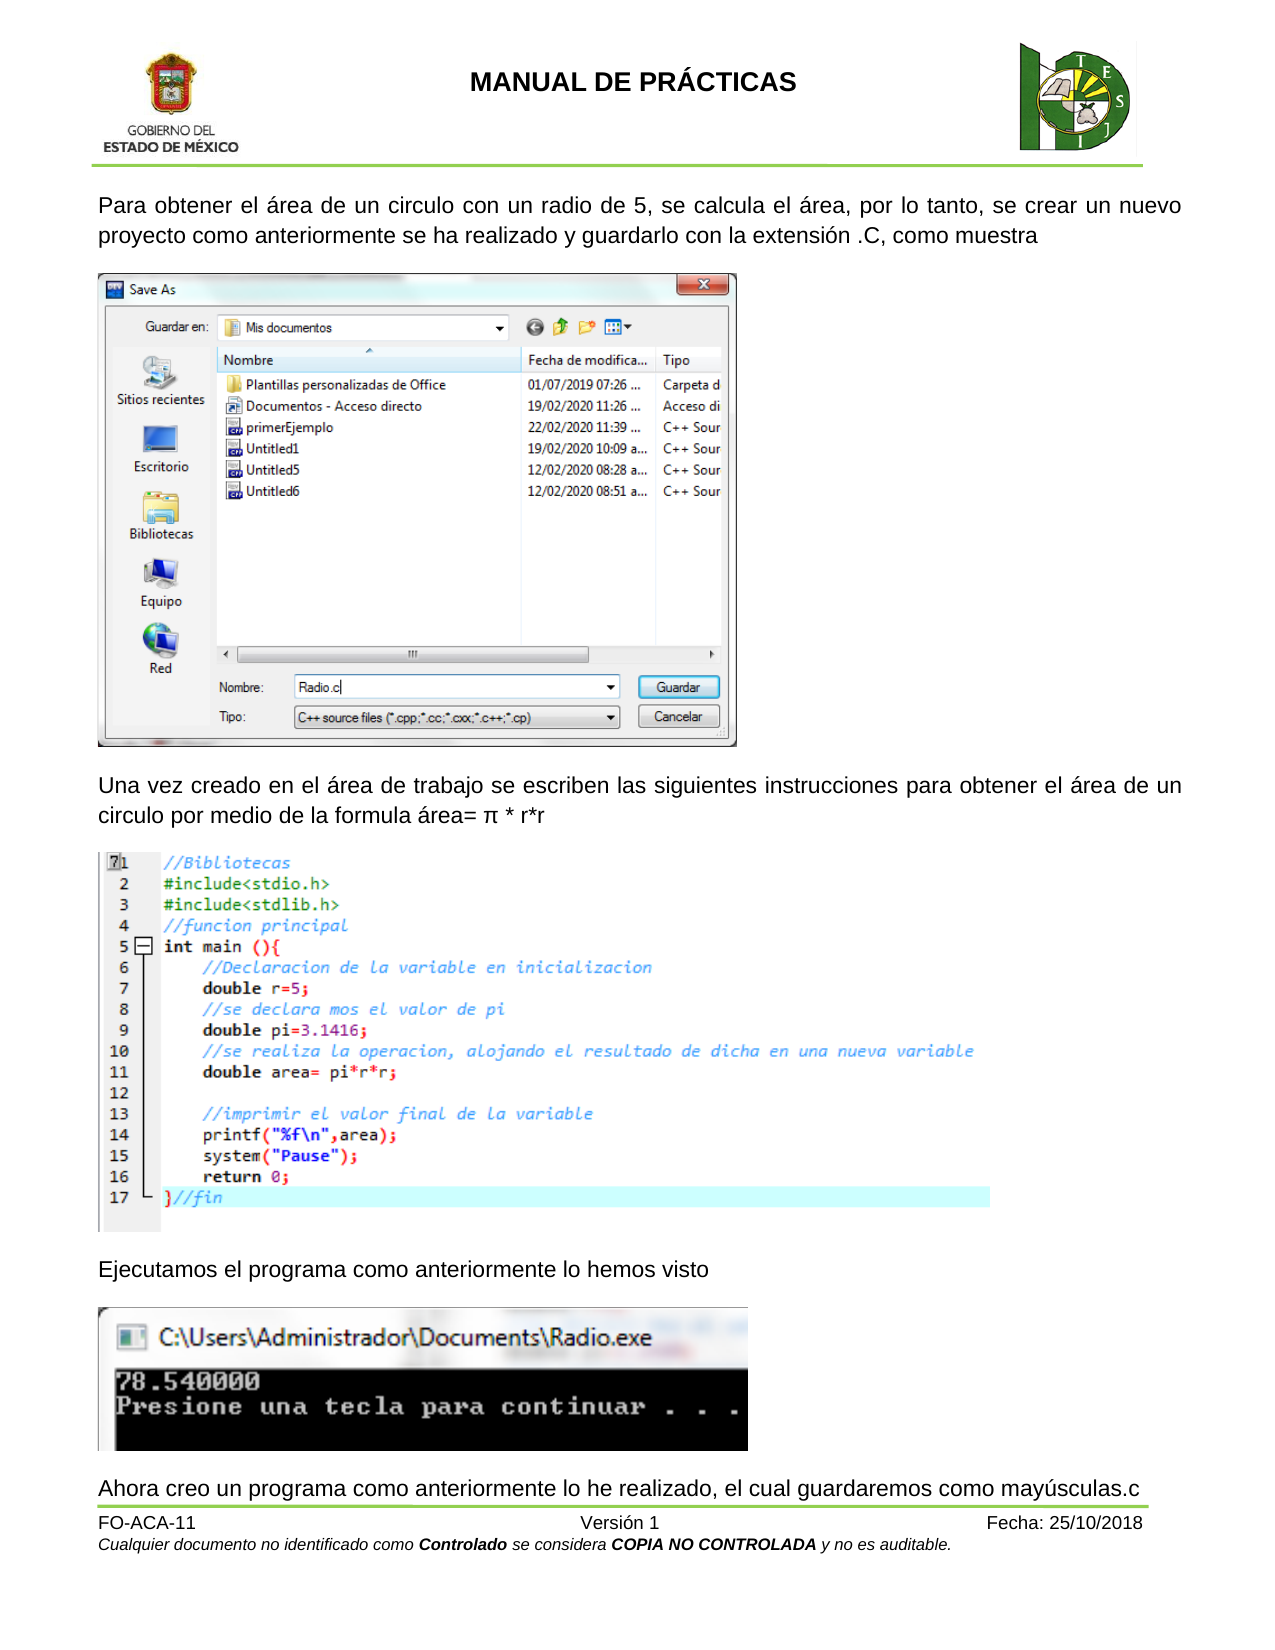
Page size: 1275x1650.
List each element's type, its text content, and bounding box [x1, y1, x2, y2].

text Ejecutamos el programa como anteriormente lo hemos visto [98, 1256, 1183, 1282]
text Para obtener el área de un circulo con un radio de 5, se calcula el área, por lo tanto, se crear un nuevo proyecto como anteriormente se ha realizado y guardarlo con la extensión .C, como muestra [98, 192, 1183, 248]
picture [1018, 41, 1137, 157]
picture [95, 42, 241, 161]
picture [97, 1307, 748, 1451]
picture [97, 852, 990, 1232]
picture [97, 273, 737, 747]
text Una vez creado en el área de trabajo se escriben las siguientes instrucciones para obtener el área de un circulo por medio de la formula área= π * r*r [98, 772, 1183, 828]
text Ahora creo un programa como anteriormente lo he realizado, el cual guardaremos como mayúsculas.c [98, 1475, 1183, 1501]
